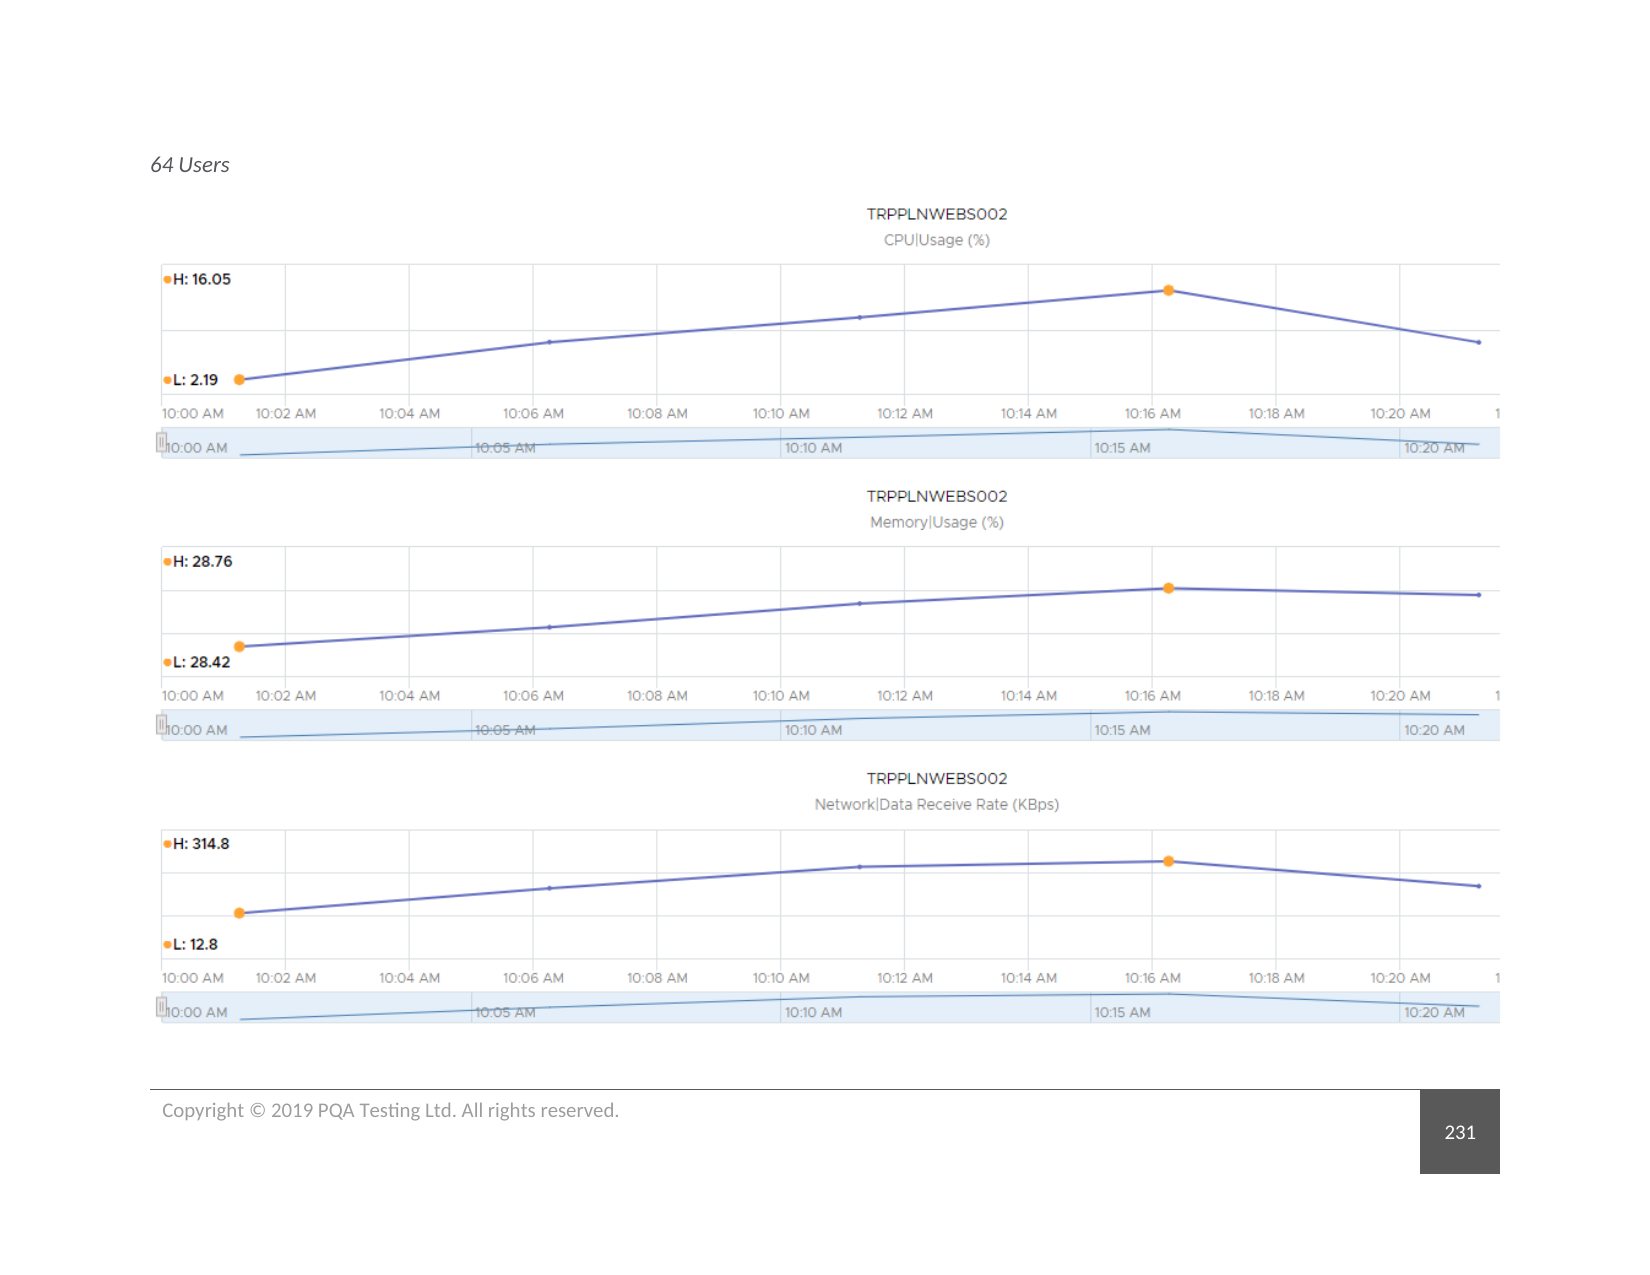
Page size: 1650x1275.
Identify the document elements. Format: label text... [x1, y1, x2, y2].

picture [150, 200, 1500, 1032]
text 64 Users [150, 150, 1500, 178]
